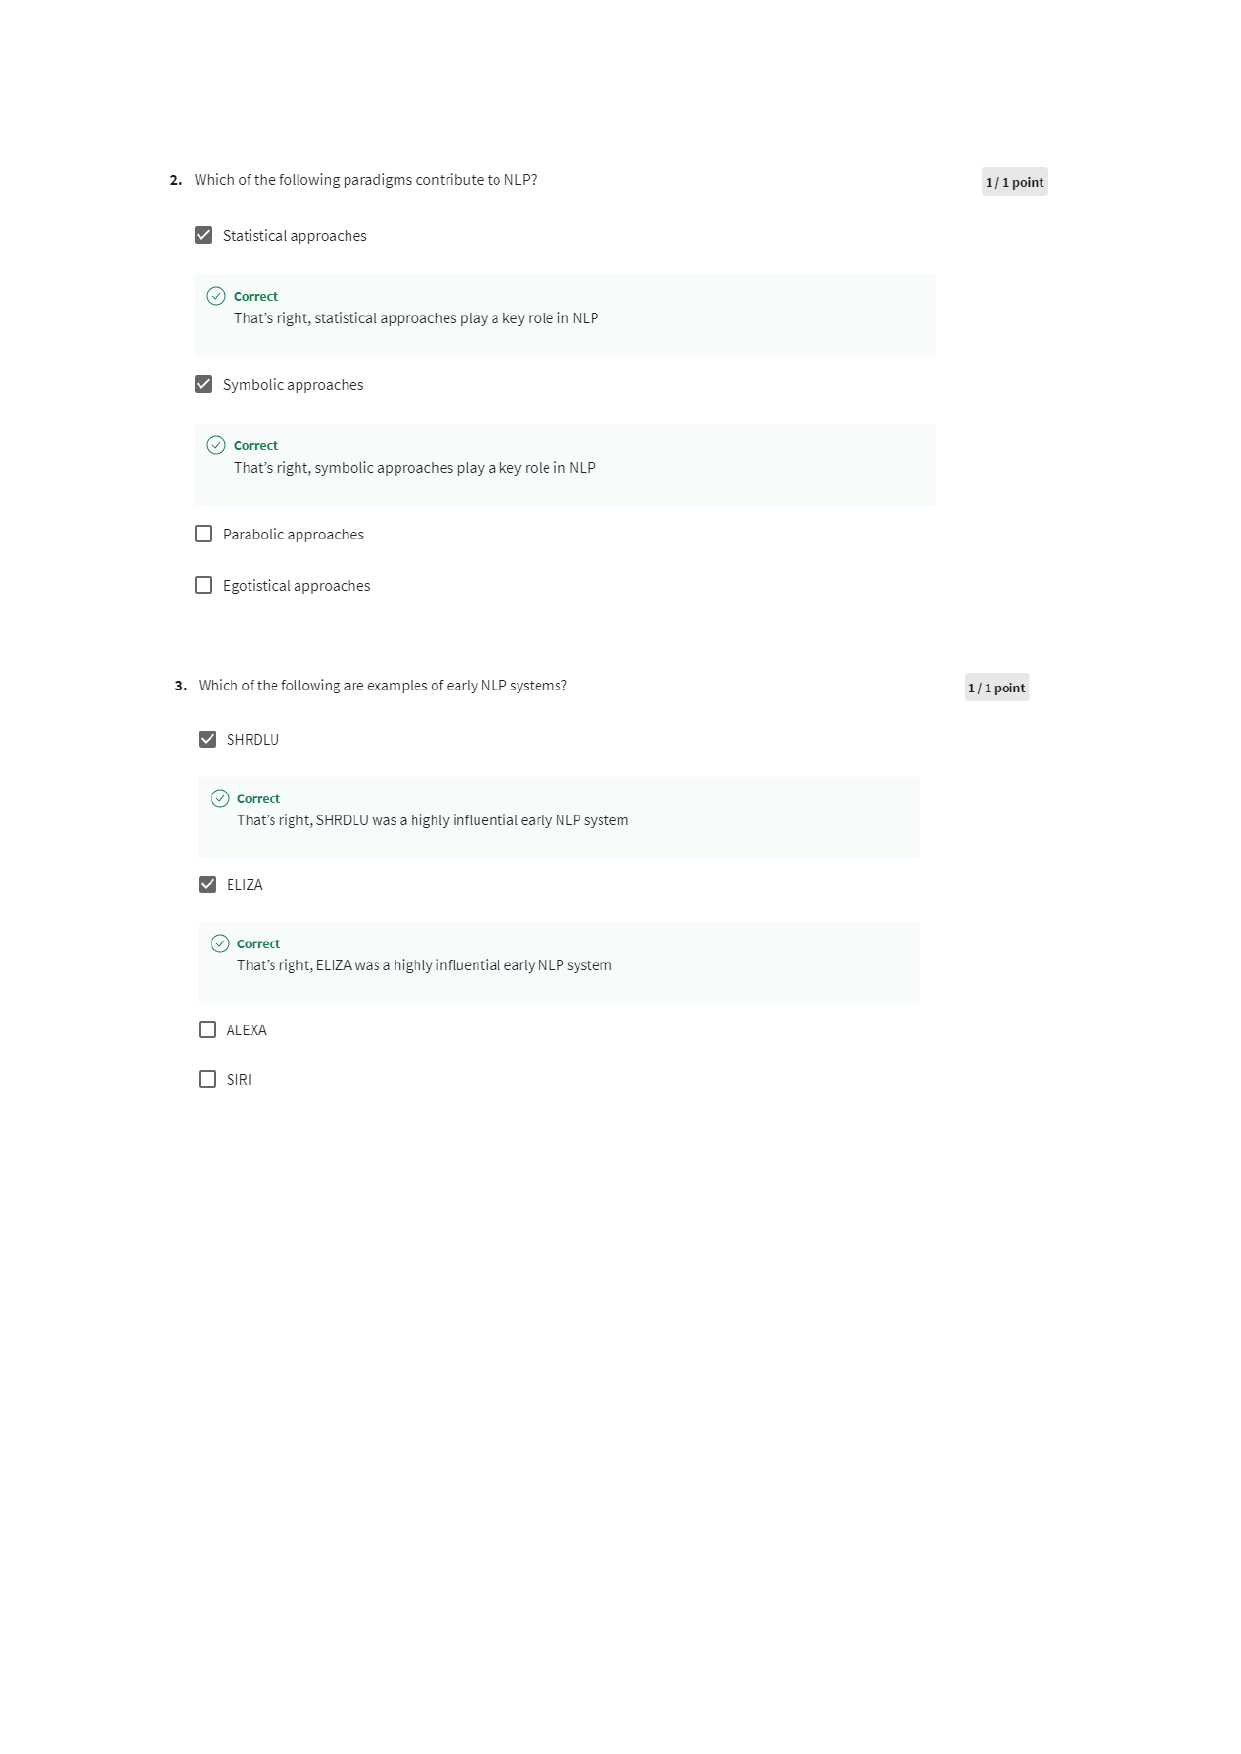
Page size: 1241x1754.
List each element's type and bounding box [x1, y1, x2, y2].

picture [150, 668, 1091, 1131]
picture [150, 150, 1091, 650]
